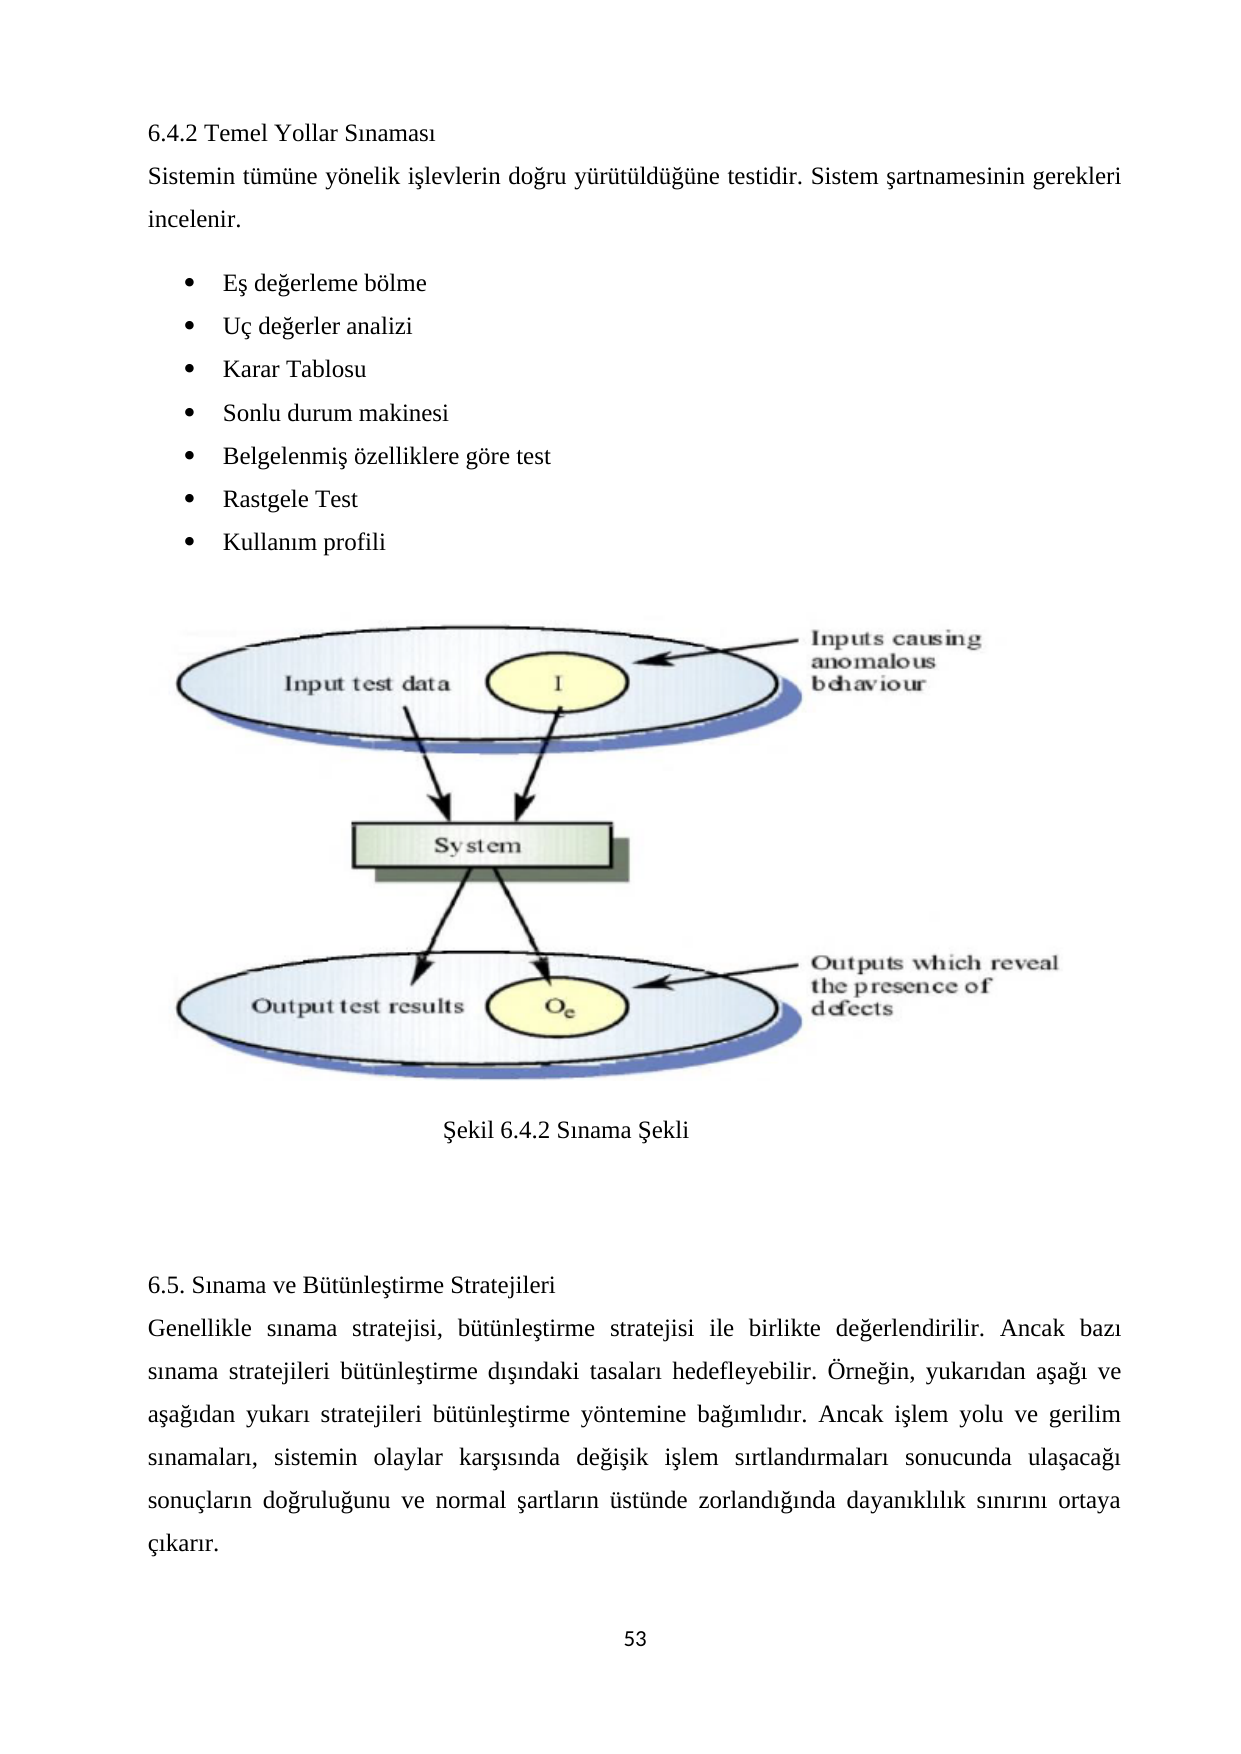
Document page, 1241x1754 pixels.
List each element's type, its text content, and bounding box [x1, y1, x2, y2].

subtitle 6.5. Sınama ve Bütünleştirme Stratejileri [148, 1270, 1122, 1298]
list Uç değerler analizi [185, 311, 1122, 340]
list Karar Tablosu [185, 354, 1122, 383]
subtitle 6.4.2 Temel Yollar Sınaması [148, 118, 1122, 147]
list Kullanım profili [185, 527, 1122, 556]
list Eş değerleme bölme [185, 268, 1122, 297]
text Şekil 6.4.2 Sınama Şekli [369, 1115, 1122, 1144]
picture [147, 586, 1074, 1081]
list Belgelenmiş özelliklere göre test [185, 441, 1122, 469]
text Sistemin tümüne yönelik işlevlerin doğru yürütüldüğüne testidir. Sistem şartnamesinin gerekleri incelenir. [148, 161, 1122, 233]
list Rastgele Test [185, 484, 1122, 513]
list Sonlu durum makinesi [185, 398, 1122, 426]
text Genellikle sınama stratejisi, bütünleştirme stratejisi ile birlikte değerlendirilir. Ancak bazı sınama stratejileri bütünleştirme dışındaki tasaları hedefleyebilir. Örneğin, yukarıdan aşağı ve aşağıdan yukarı stratejileri bütünleştirme yöntemine bağımlıdır. Ancak işlem yolu ve gerilim sınamaları, sistemin olaylar karşısında değişik işlem sırtlandırmaları sonucunda ulaşacağı sonuçların doğruluğunu ve normal şartların üstünde zorlandığında dayanıklılık sınırını ortaya çıkarır. [148, 1313, 1122, 1557]
